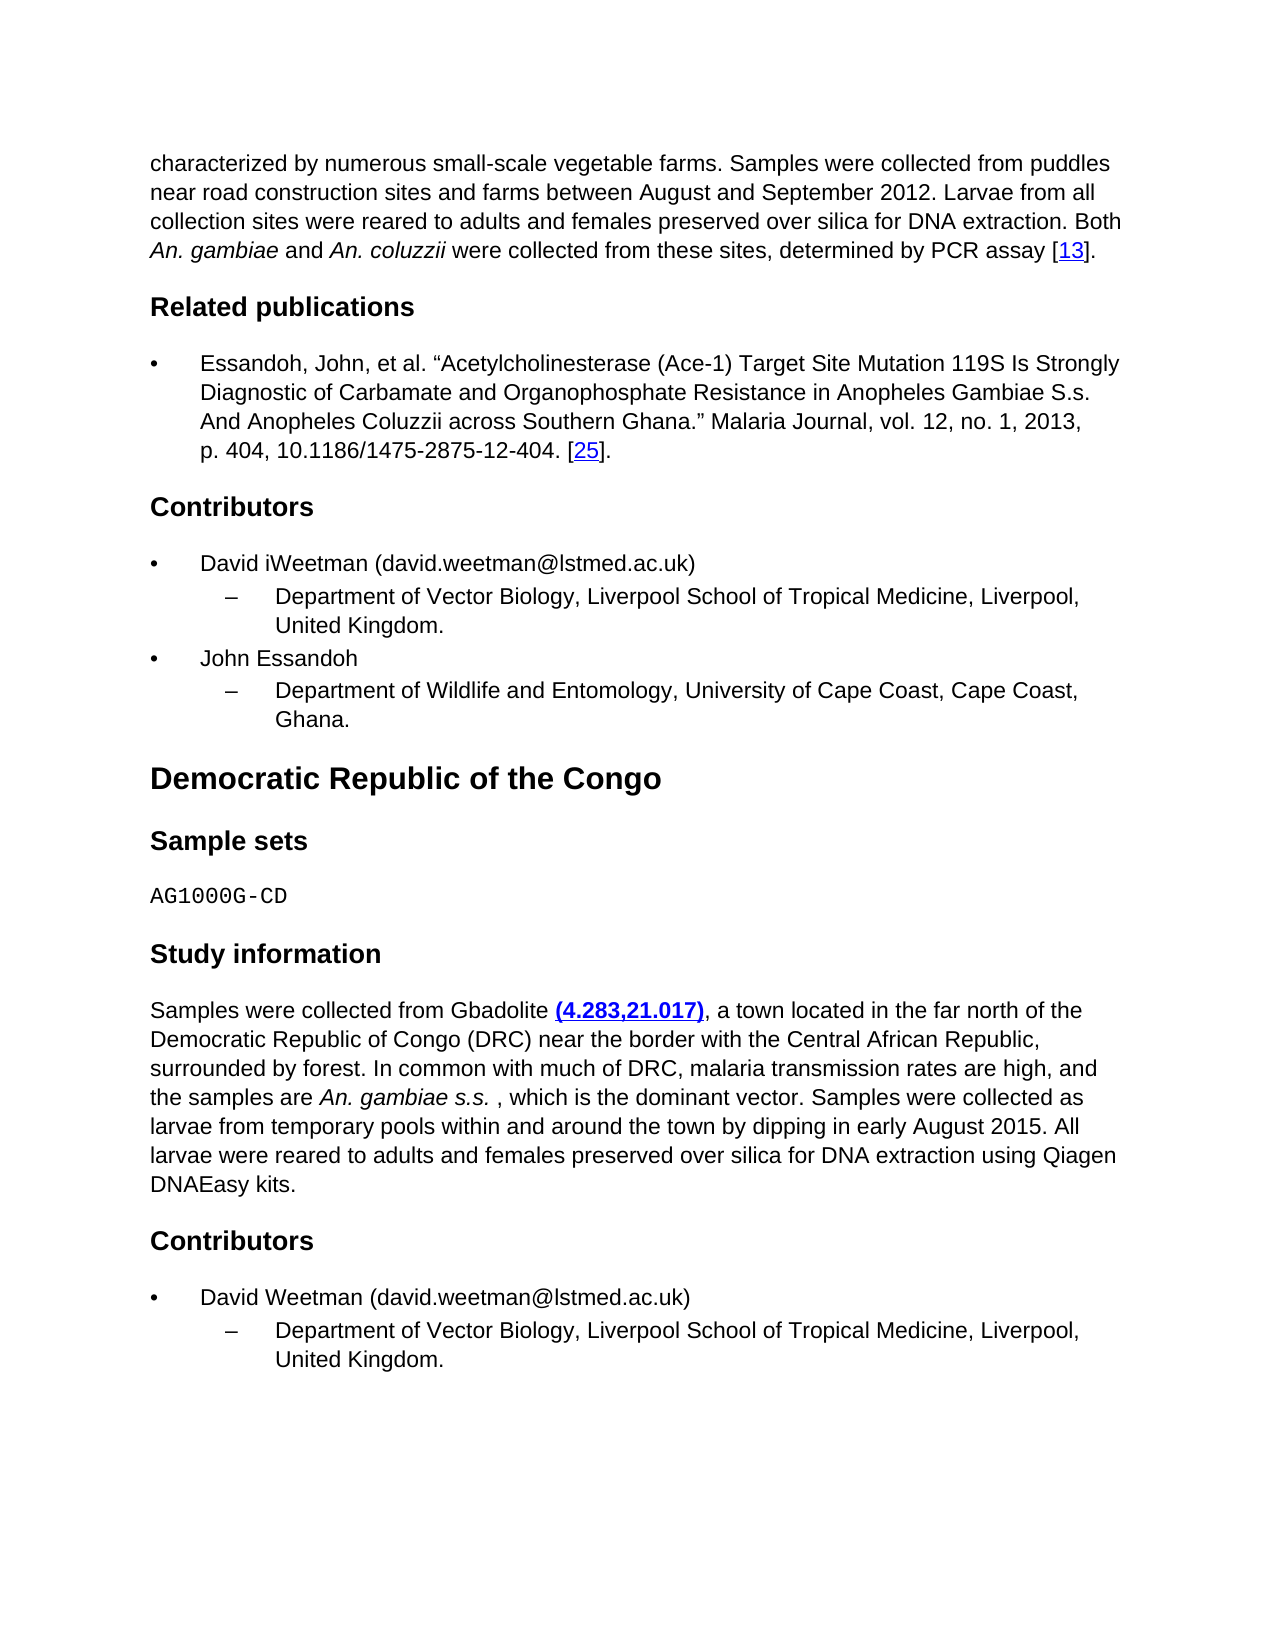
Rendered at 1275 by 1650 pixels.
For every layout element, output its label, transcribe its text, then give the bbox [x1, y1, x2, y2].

list Department of Vector Biology, Liverpool School of Tropical Medicine, Liverpool, United Kingdom. [225, 583, 1125, 638]
subtitle Democratic Republic of the Congo [150, 760, 1125, 796]
list Department of Wildlife and Entomology, University of Cape Coast, Cape Coast, Ghana. [225, 677, 1125, 733]
subtitle Contributors [150, 491, 1125, 522]
list Department of Vector Biology, Liverpool School of Tropical Medicine, Liverpool, United Kingdom. [225, 1317, 1125, 1372]
subtitle Related publications [150, 291, 1125, 322]
text AG1000G-CD [150, 884, 1125, 910]
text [150, 150, 1125, 263]
list David iWeetman (david.weetman@lstmed.ac.uk) [150, 550, 1125, 577]
list John Essandoh [150, 645, 1125, 671]
subtitle Contributors [150, 1225, 1125, 1256]
text Samples were collected from Gbadolite (4.283,21.017), a town located in the far north of the Democratic Republic of Congo (DRC) near the border with the Central African Republic, surrounded by forest. In common with much of DRC, malaria transmission rates are high, and the samples are An. gambiae s.s. , which is the dominant vector. Samples were collected as larvae from temporary pools within and around the town by dipping in early August 2015. All larvae were reared to adults and females preserved over silica for DNA extraction using Qiagen DNAEasy kits. [150, 997, 1125, 1197]
list David Weetman (david.weetman@lstmed.ac.uk) [150, 1284, 1125, 1311]
list Essandoh, John, et al. “Acetylcholinesterase (Ace-1) Target Site Mutation 119S Is Strongly Diagnostic of Carbamate and Organophosphate Resistance in Anopheles Gambiae S.s. And Anopheles Coluzzii across Southern Ghana.” Malaria Journal, vol. 12, no. 1, 2013, p. 404, 10.1186/1475-2875-12-404. [25]. [150, 350, 1125, 463]
subtitle Sample sets [150, 825, 1125, 856]
subtitle Study information [150, 938, 1125, 969]
